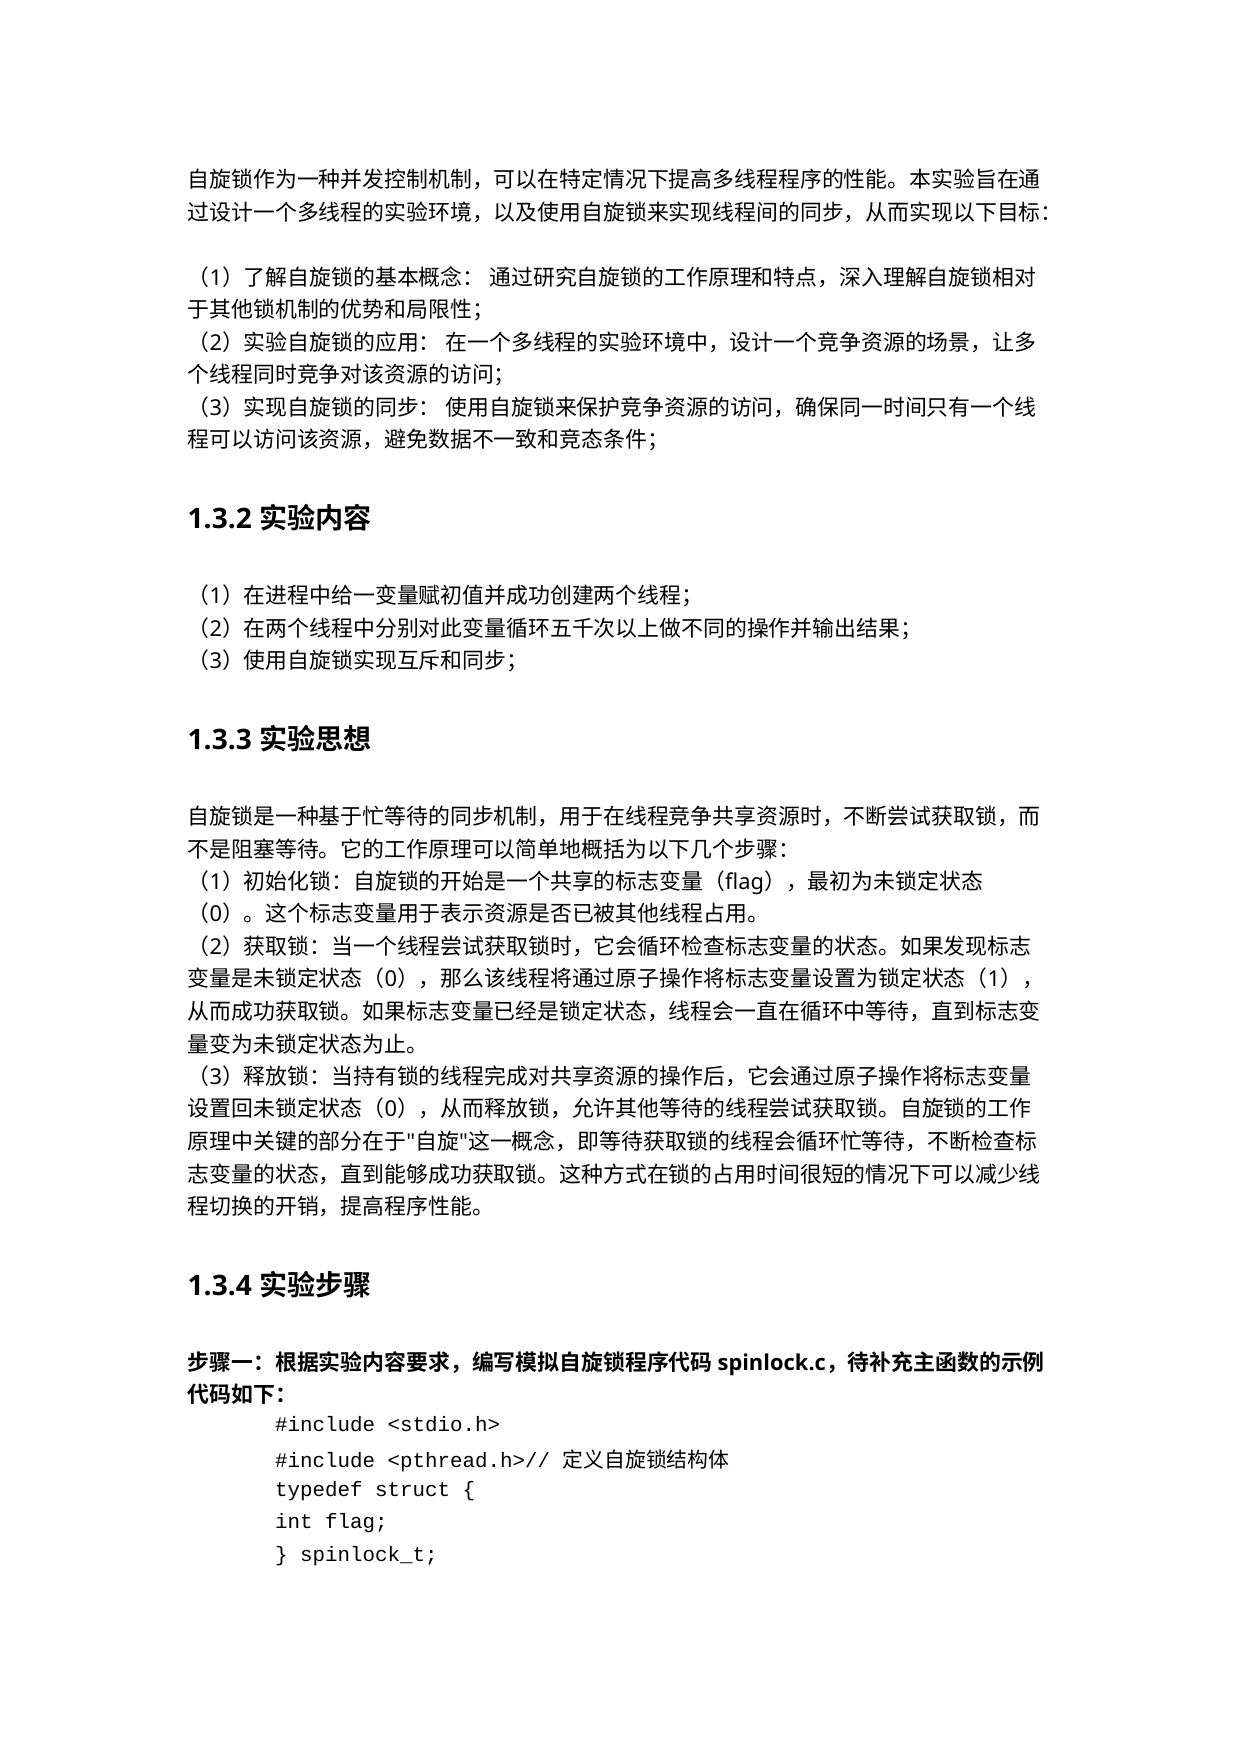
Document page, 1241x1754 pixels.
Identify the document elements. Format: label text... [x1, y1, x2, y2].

text 自旋锁作为一种并发控制机制，可以在特定情况下提高多线程程序的性能。本实验旨在通过设计一个多线程的实验环境，以及使用自旋锁来实现线程间的同步，从而实现以下目标： [187, 162, 1053, 259]
text #include <pthread.h>// 定义自旋锁结构体 [231, 1442, 1053, 1474]
text （1）在进程中给一变量赋初值并成功创建两个线程； [187, 578, 1053, 610]
text （2）获取锁：当一个线程尝试获取锁时，它会循环检查标志变量的状态。如果发现标志变量是未锁定状态（0），那么该线程将通过原子操作将标志变量设置为锁定状态（1），从而成功获取锁。如果标志变量已经是锁定状态，线程会一直在循环中等待，直到标志变量变为未锁定状态为止。 [187, 929, 1053, 1059]
text （1）初始化锁：自旋锁的开始是一个共享的标志变量（flag），最初为未锁定状态（0）。这个标志变量用于表示资源是否已被其他线程占用。 [187, 864, 1053, 929]
text typedef struct { [231, 1474, 1053, 1507]
text #include <stdio.h> [231, 1409, 1053, 1442]
text int flag; [231, 1507, 1053, 1539]
text （3）实现自旋锁的同步： 使用自旋锁来保护竞争资源的访问，确保同一时间只有一个线程可以访问该资源，避免数据不一致和竞态条件； [187, 389, 1053, 454]
text （3）释放锁：当持有锁的线程完成对共享资源的操作后，它会通过原子操作将标志变量设置回未锁定状态（0），从而释放锁，允许其他等待的线程尝试获取锁。自旋锁的工作原理中关键的部分在于"自旋"这一概念，即等待获取锁的线程会循环忙等待，不断检查标志变量的状态，直到能够成功获取锁。这种方式在锁的占用时间很短的情况下可以减少线程切换的开销，提高程序性能。 [187, 1059, 1053, 1221]
text （1）了解自旋锁的基本概念： 通过研究自旋锁的工作原理和特点，深入理解自旋锁相对于其他锁机制的优势和局限性； [187, 259, 1053, 324]
text } spinlock_t; [231, 1539, 1053, 1572]
text 步骤一：根据实验内容要求，编写模拟自旋锁程序代码 spinlock.c，待补充主函数的示例代码如下： [187, 1344, 1053, 1409]
subtitle 1.3.4 实验步骤 [187, 1250, 1053, 1315]
text 自旋锁是一种基于忙等待的同步机制，用于在线程竞争共享资源时，不断尝试获取锁，而不是阻塞等待。它的工作原理可以简单地概括为以下几个步骤： [187, 799, 1053, 864]
subtitle 1.3.3 实验思想 [187, 704, 1053, 769]
text （3）使用自旋锁实现互斥和同步； [187, 643, 1053, 675]
text （2）在两个线程中分别对此变量循环五千次以上做不同的操作并输出结果； [187, 610, 1053, 643]
text （2）实验自旋锁的应用： 在一个多线程的实验环境中，设计一个竞争资源的场景，让多个线程同时竞争对该资源的访问； [187, 324, 1053, 389]
subtitle 1.3.2 实验内容 [187, 484, 1053, 549]
